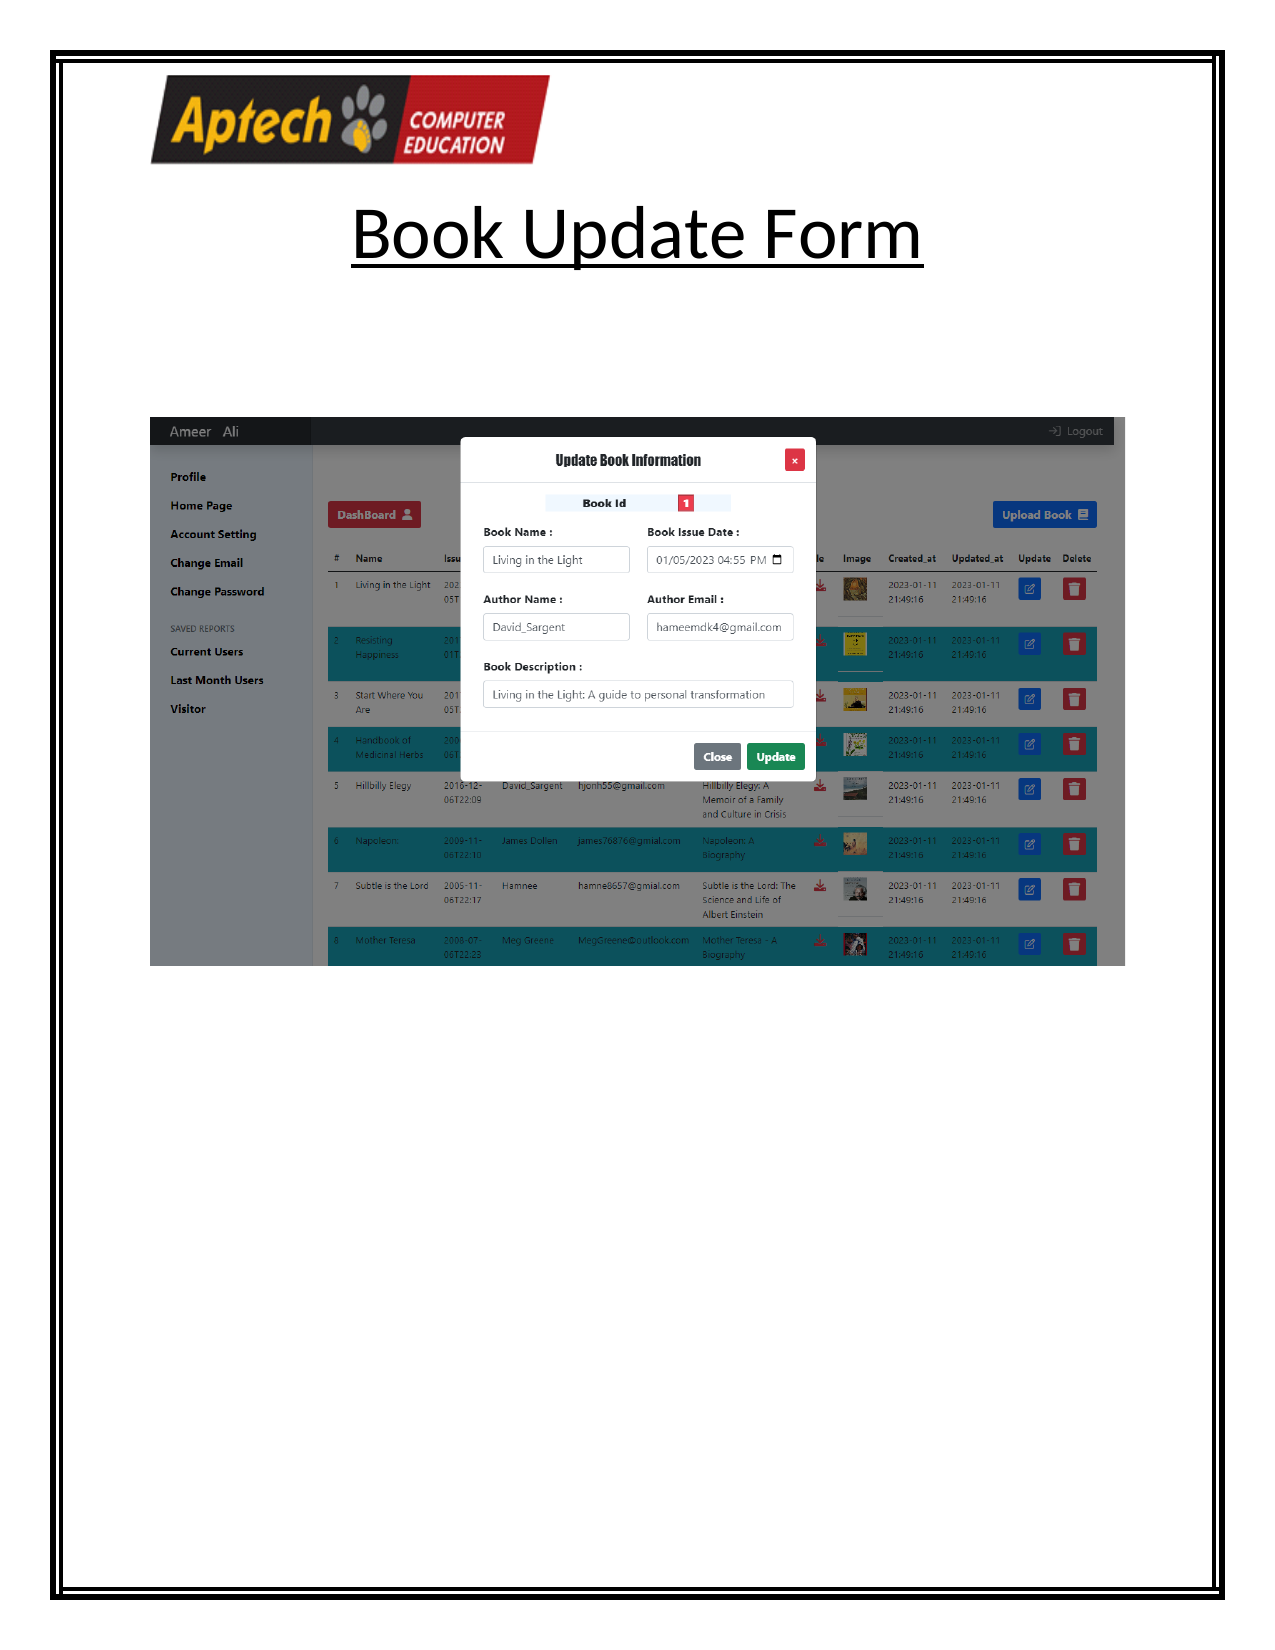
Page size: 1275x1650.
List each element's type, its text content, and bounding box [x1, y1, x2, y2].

picture [150, 417, 1125, 966]
picture [150, 75, 571, 186]
text Book Update Form [150, 186, 1125, 277]
